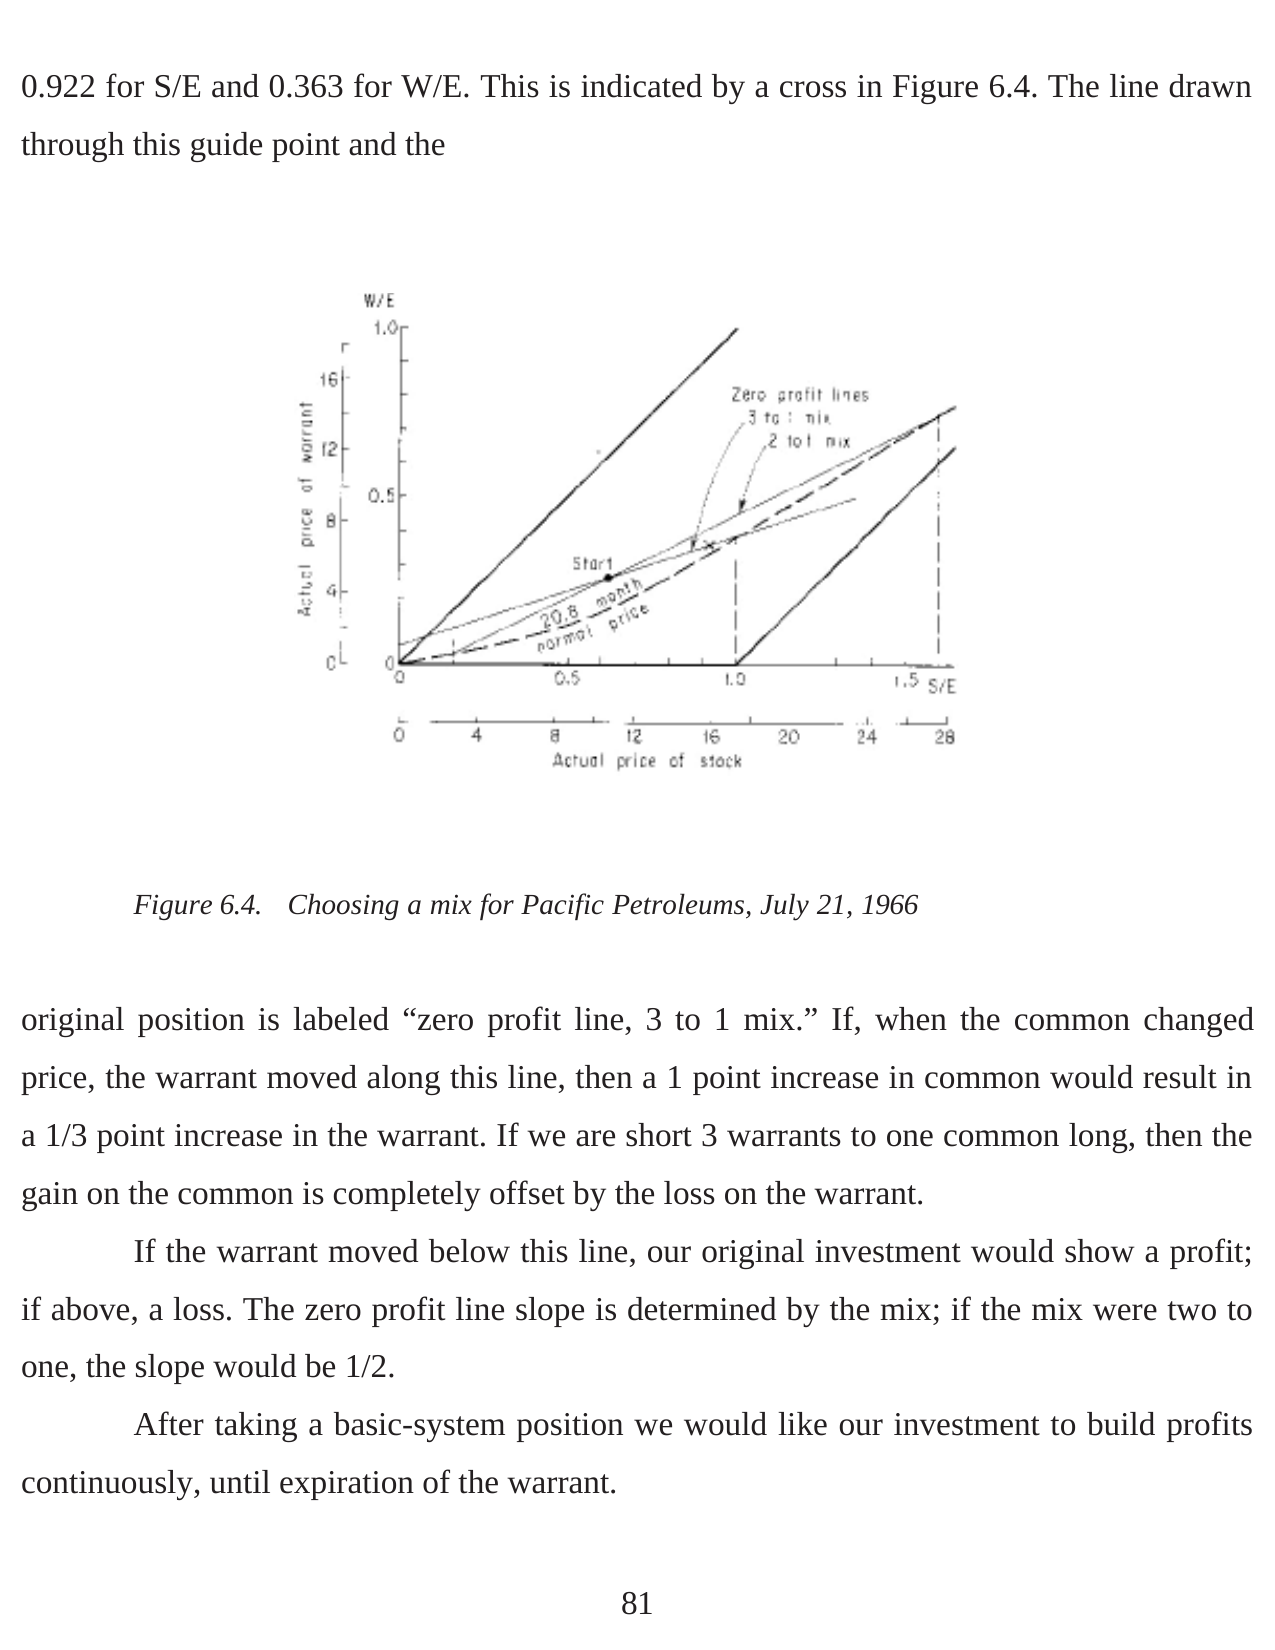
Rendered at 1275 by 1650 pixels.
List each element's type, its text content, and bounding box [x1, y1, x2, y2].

text Figure 6.4. Choosing a mix for Pacific Petroleums, July 21, 1966 [133, 887, 1267, 920]
text 0.922 for S/E and 0.363 for W/E. This is indicated by a cross in Figure 6.4. The line drawn through this guide point and the [21, 67, 1254, 163]
picture [294, 293, 960, 776]
text After taking a basic-system position we would like our investment to build profits continuously, until expiration of the warrant. [21, 1405, 1254, 1501]
text original position is labeled “zero profit line, 3 to 1 mix.” If, when the common changed price, the warrant moved along this line, then a 1 point increase in common would result in a 1/3 point increase in the warrant. If we are short 3 warrants to one common long, then the gain on the common is completely offset by the loss on the warrant. [21, 999, 1254, 1211]
text If the warrant moved below this line, our original investment would show a profit; if above, a loss. The zero profit line slope is determined by the mix; if the mix were two to one, the slope would be 1/2. [21, 1231, 1254, 1385]
